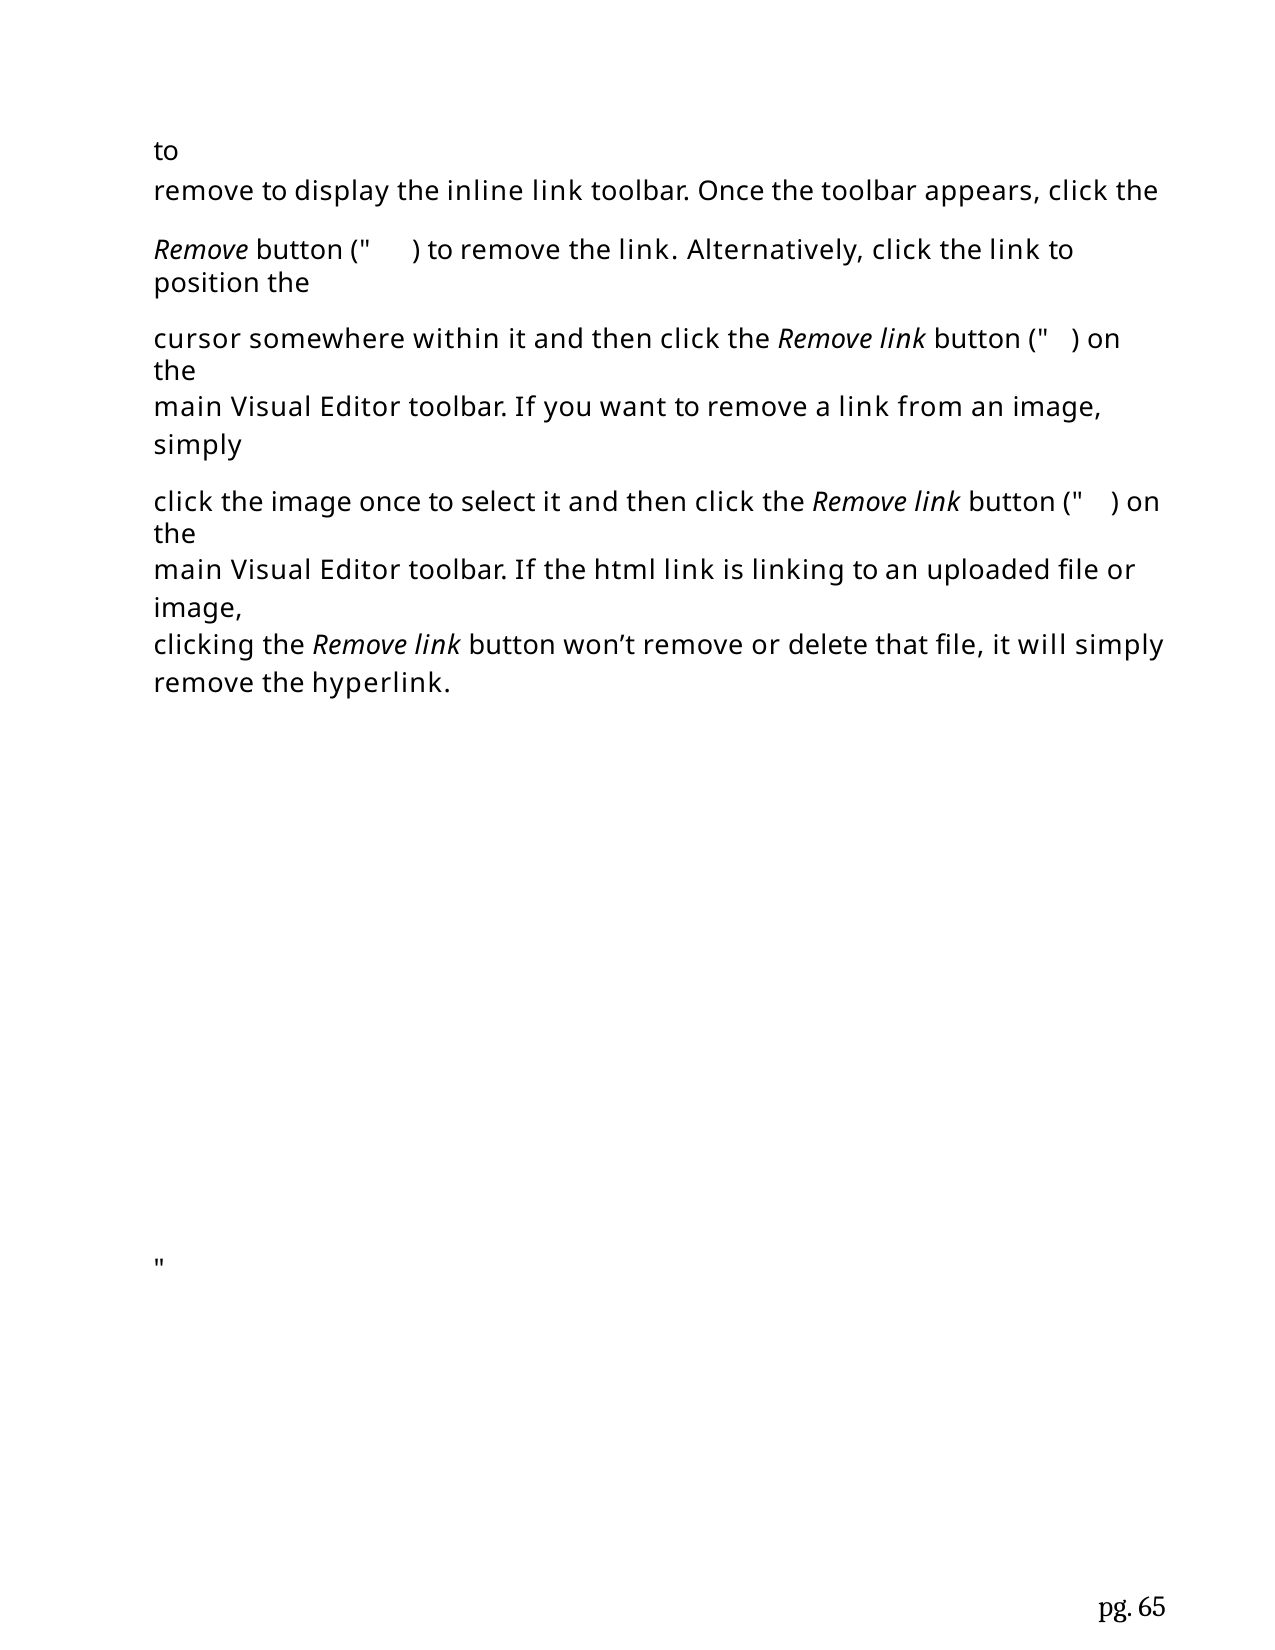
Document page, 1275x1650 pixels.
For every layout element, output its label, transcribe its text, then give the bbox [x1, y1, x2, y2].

text clicking the Remove link button won’t remove or delete that file, it will simply [153, 625, 1166, 662]
text remove the hyperlink. [153, 662, 1166, 700]
text main Visual Editor toolbar. If you want to remove a link from an image, simply [153, 387, 1166, 462]
text Remove button (" ) to remove the link. Alternatively, click the link to position the [153, 232, 1166, 299]
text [153, 123, 1166, 170]
text cursor somewhere within it and then click the Remove link button (" ) on the [153, 324, 1166, 387]
text main Visual Editor toolbar. If the html link is linking to an uploaded file or image, [153, 550, 1166, 625]
text remove to display the inline link toolbar. Once the toolbar appears, click the [153, 170, 1166, 207]
text click the image once to select it and then click the Remove link button (" ) on the [153, 487, 1166, 550]
text " [153, 1253, 1166, 1285]
